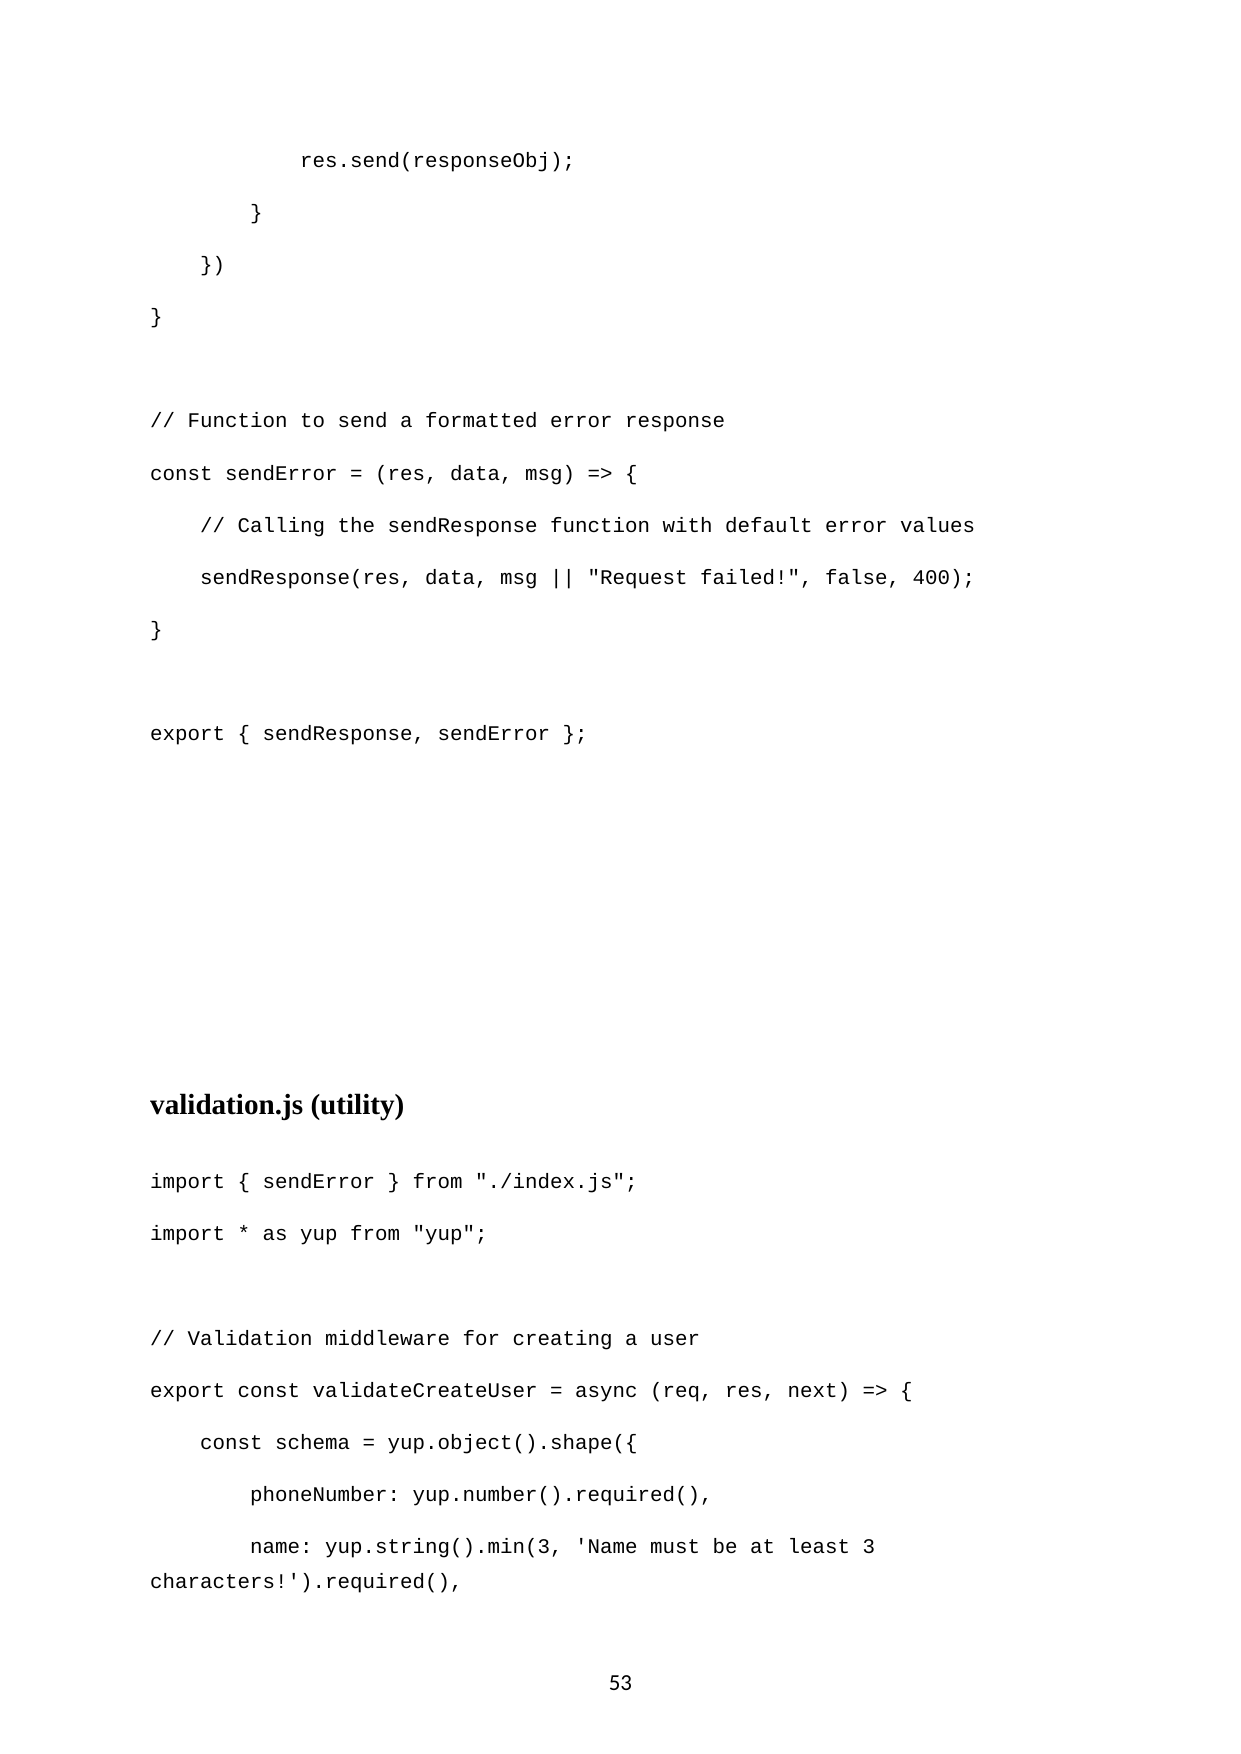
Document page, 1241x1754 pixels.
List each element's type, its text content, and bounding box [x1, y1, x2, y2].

text // Validation middleware for creating a user [150, 1327, 1090, 1351]
text res.send(responseObj); [150, 150, 1090, 174]
text export { sendResponse, sendError }; [150, 723, 1090, 747]
text const sendError = (res, data, msg) => { [150, 462, 1090, 486]
text export const validateCreateUser = async (req, res, next) => { [150, 1379, 1090, 1403]
text validation.js (utility) [150, 1087, 1090, 1121]
text } [150, 306, 1090, 330]
text sendResponse(res, data, msg || "Request failed!", false, 400); [150, 567, 1090, 590]
text // Function to send a formatted error response [150, 410, 1090, 434]
text import { sendError } from "./index.js"; [150, 1171, 1090, 1195]
text } [150, 202, 1090, 226]
text // Calling the sendResponse function with default error values [150, 514, 1090, 538]
text } [150, 619, 1090, 642]
text }) [150, 254, 1090, 278]
text import * as yup from "yup"; [150, 1223, 1090, 1247]
text const schema = yup.object().shape({ [150, 1432, 1090, 1455]
text name: yup.string().min(3, 'Name must be at least 3 characters!').required(), [150, 1536, 1090, 1595]
text phoneNumber: yup.number().required(), [150, 1484, 1090, 1507]
